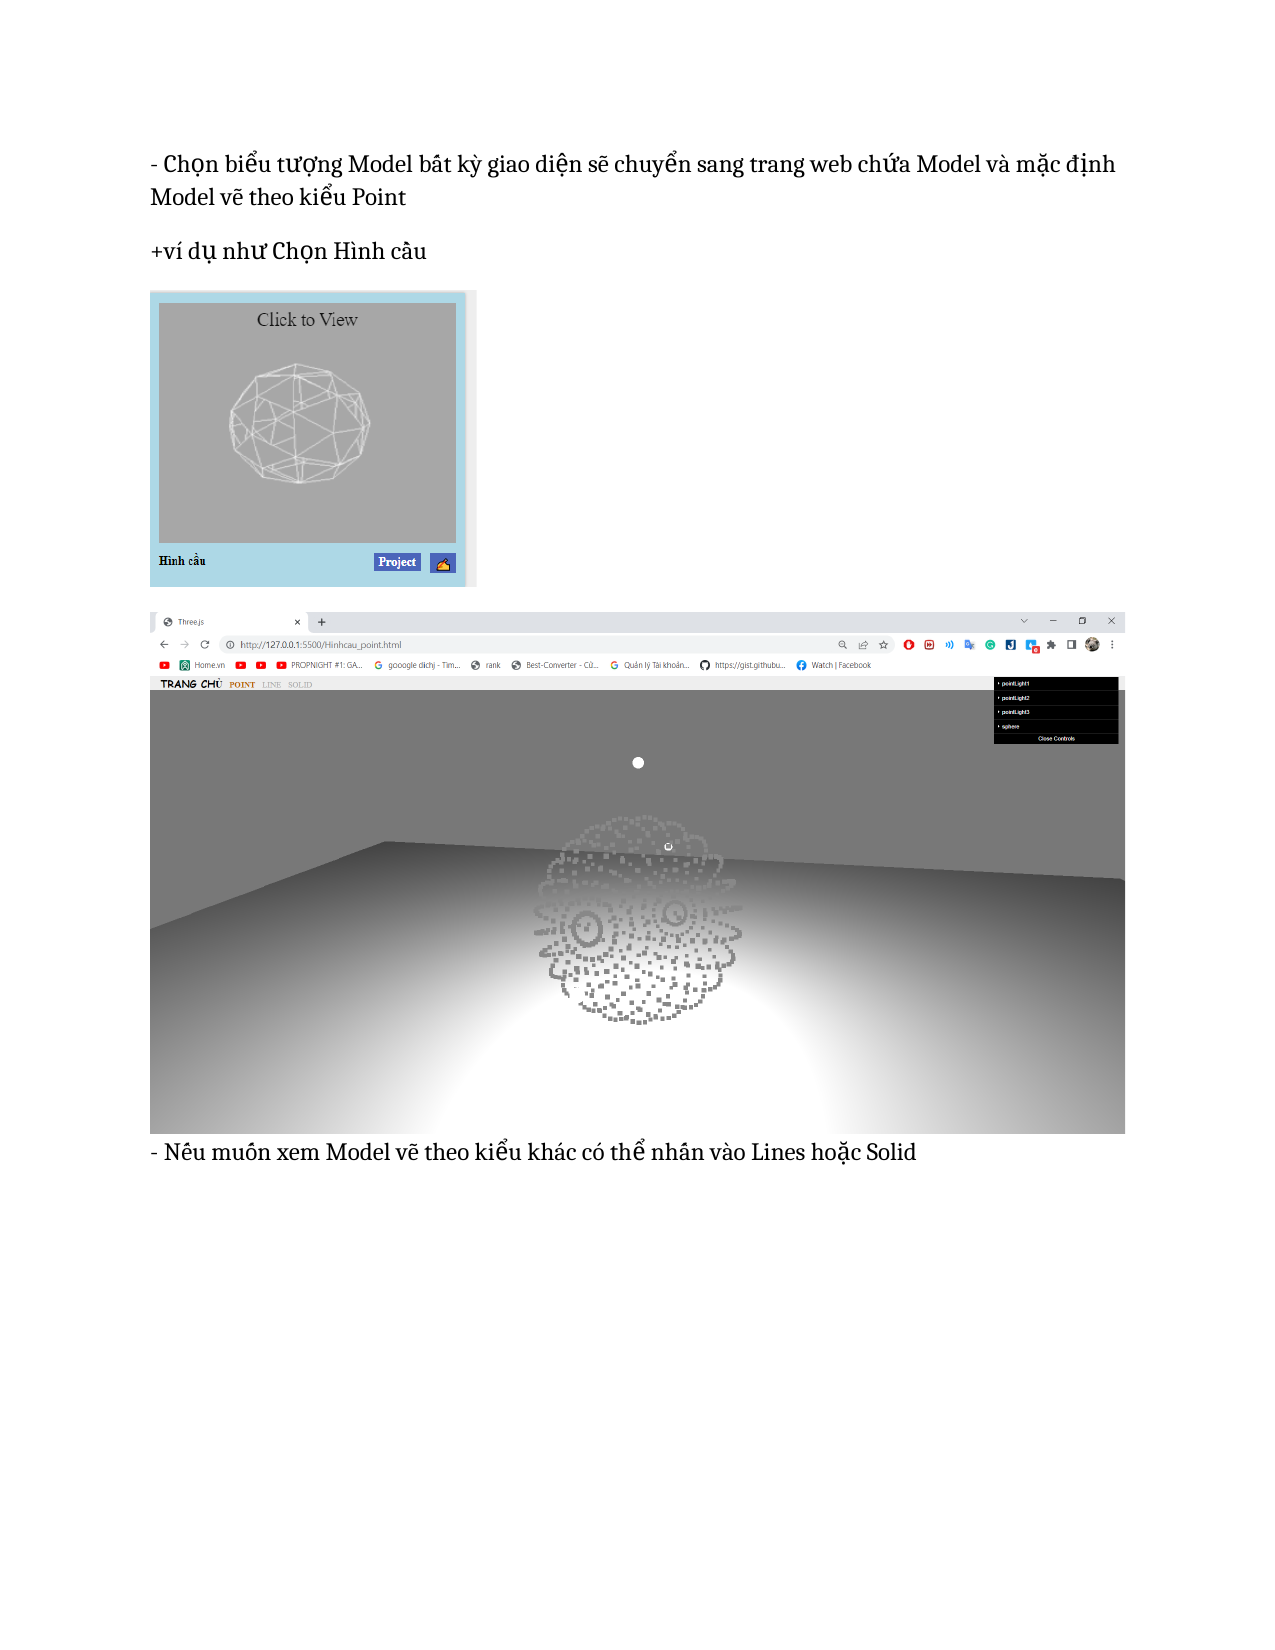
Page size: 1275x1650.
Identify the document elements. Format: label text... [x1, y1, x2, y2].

picture [150, 612, 1125, 1134]
text - Chọn biểu tượng Model bất kỳ giao diện sẽ chuyển sang trang web chứa Model và mặc định Model vẽ theo kiểu Point [150, 150, 1125, 212]
picture [150, 290, 477, 587]
text +ví dụ như Chọn Hình cầu [150, 237, 1125, 266]
text - Nếu muốn xem Model vẽ theo kiểu khác có thể nhấn vào Lines hoặc Solid [150, 1134, 1125, 1167]
